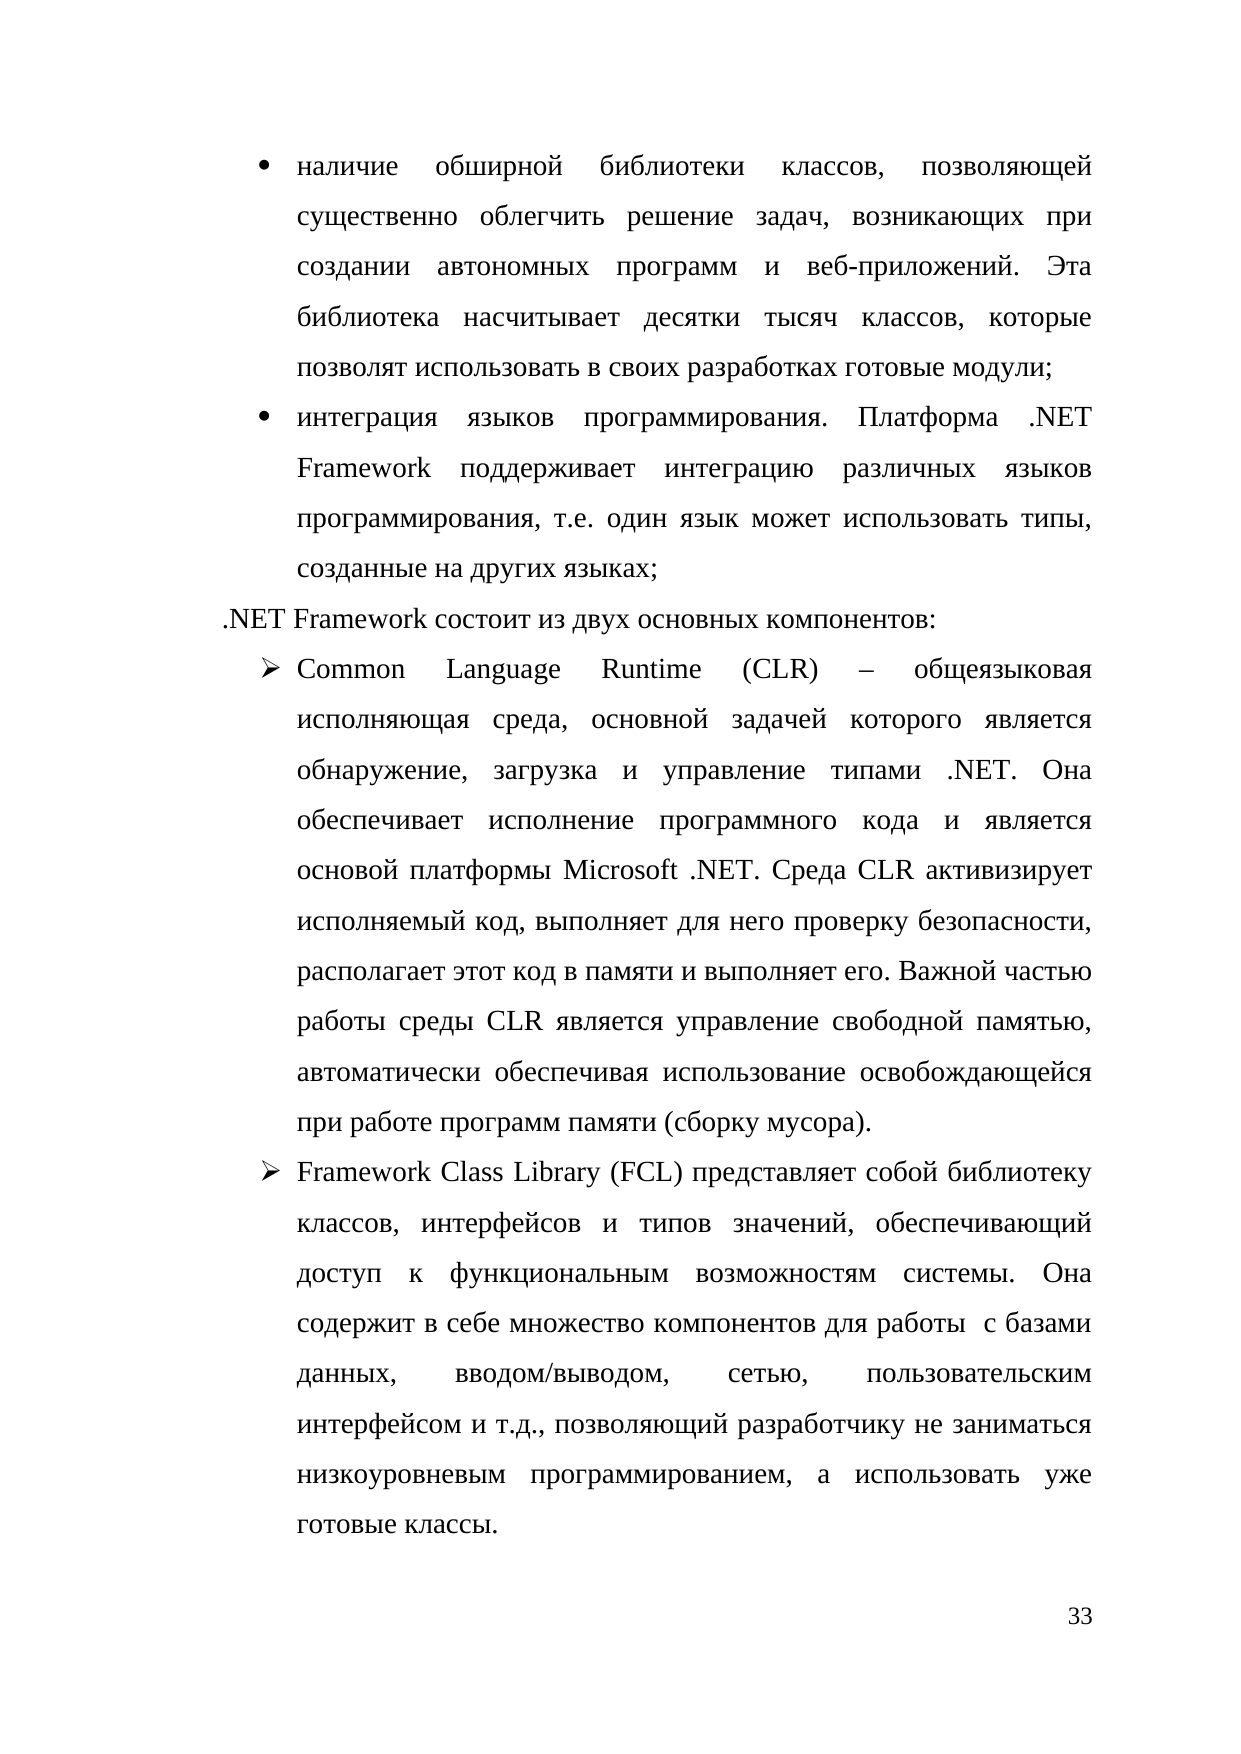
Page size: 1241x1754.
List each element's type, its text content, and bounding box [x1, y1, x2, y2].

list Common Language Runtime (CLR) – общеязыковая исполняющая среда, основной задачей которого является обнаружение, загрузка и управление типами .NET. Она обеспечивает исполнение программного кода и является основой платформы Microsoft .NET. Среда CLR активизирует исполняемый код, выполняет для него проверку безопасности, располагает этот код в памяти и выполняет его. Важной частью работы среды CLR является управление свободной памятью, автоматически обеспечивая использование освобождающейся при работе программ памяти (сборку мусора). [259, 651, 1092, 1137]
list Framework Class Library (FCL) представляет собой библиотеку классов, интерфейсов и типов значений, обеспечивающий доступ к функциональным возможностям системы. Она содержит в себе множество компонентов для работы с базами данных, вводом/выводом, сетью, пользовательским интерфейсом и т.д., позволяющий разработчику не заниматься низкоуровневым программированием, а использовать уже готовые классы. [259, 1154, 1092, 1540]
list наличие обширной библиотеки классов, позволяющей существенно облегчить решение задач, возникающих при создании автономных программ и веб-приложений. Эта библиотека насчитывает десятки тысяч классов, которые позволят использовать в своих разработках готовые модули; [259, 148, 1092, 383]
list интеграция языков программирования. Платформа .NET Framework поддерживает интеграцию различных языков программирования, т.е. один язык может использовать типы, созданные на других языках; [259, 399, 1092, 584]
text .NET Framework состоит из двух основных компонентов: [148, 601, 1092, 634]
